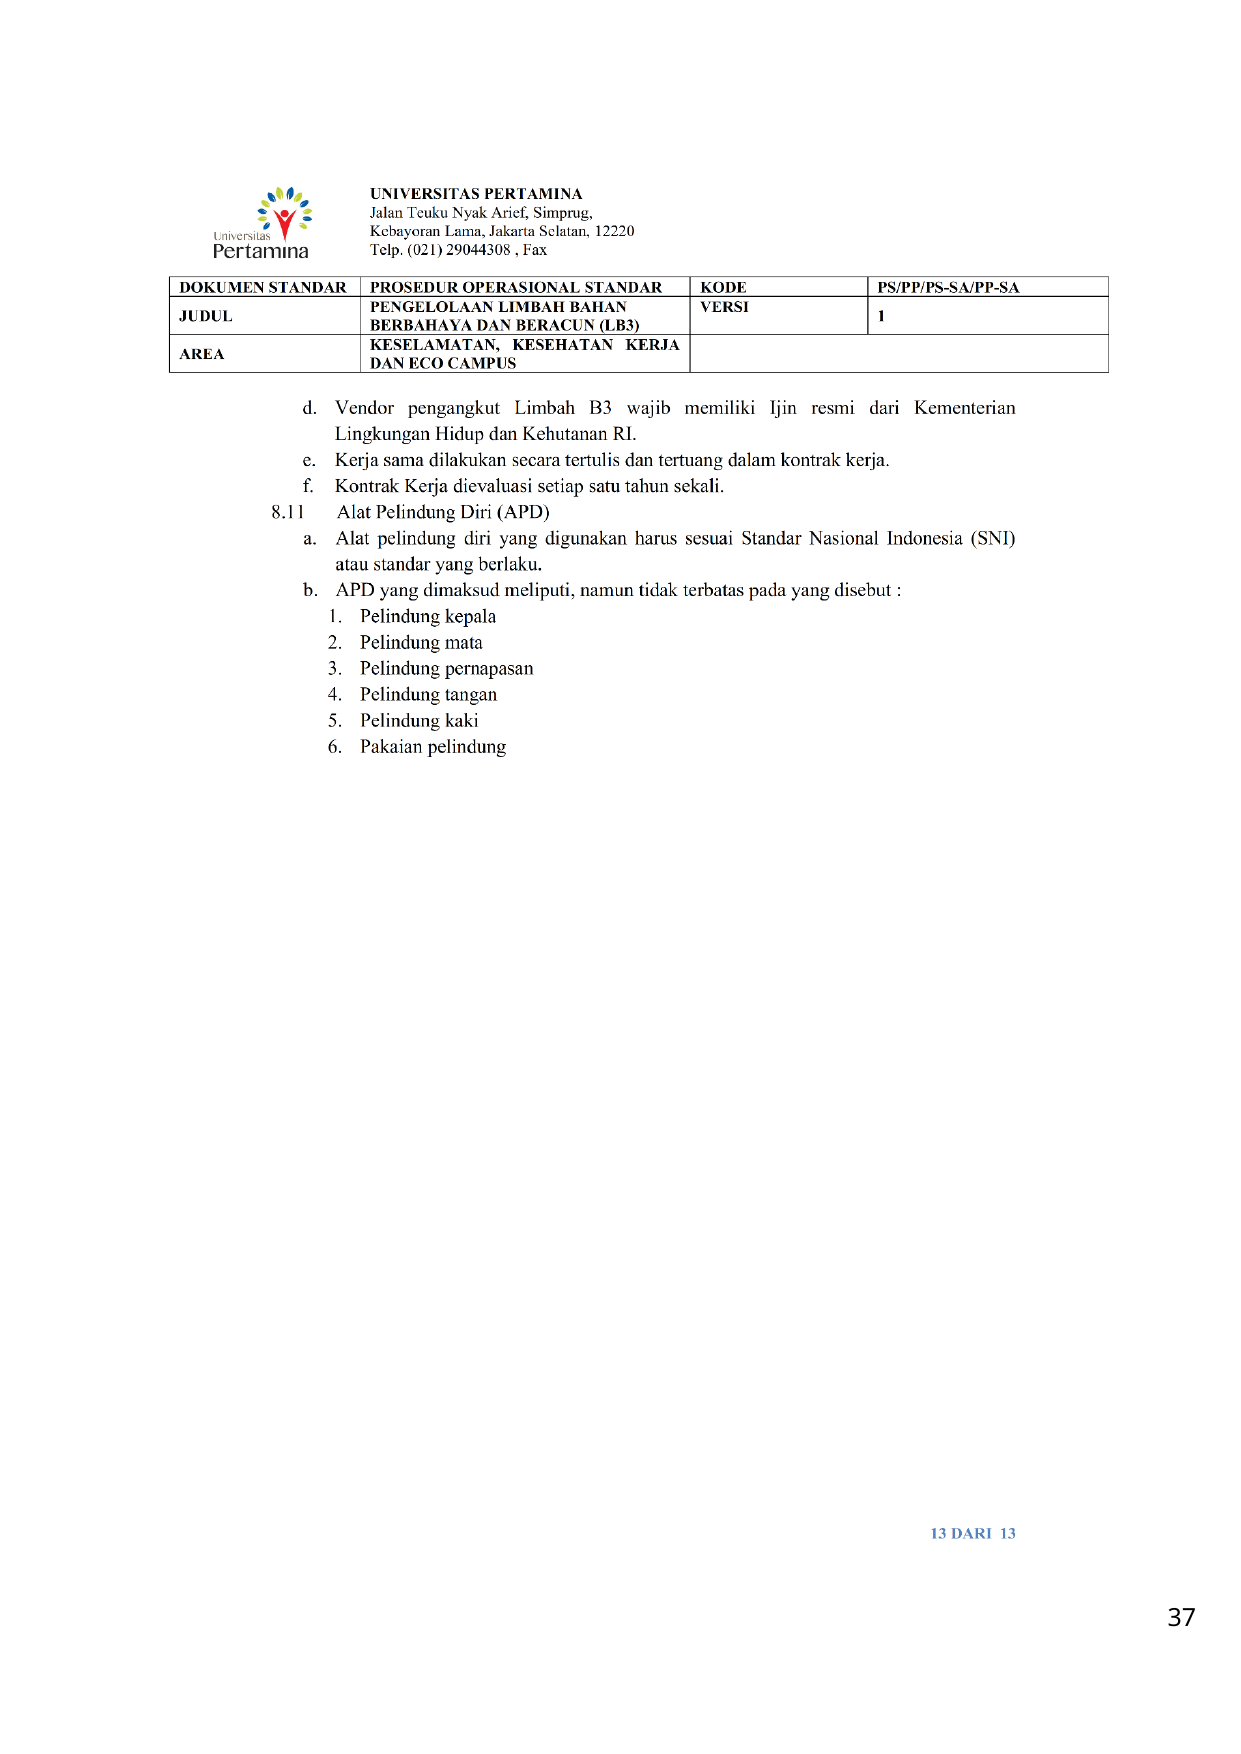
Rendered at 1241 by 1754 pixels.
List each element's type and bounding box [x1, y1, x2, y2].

picture [29, 120, 1195, 1588]
